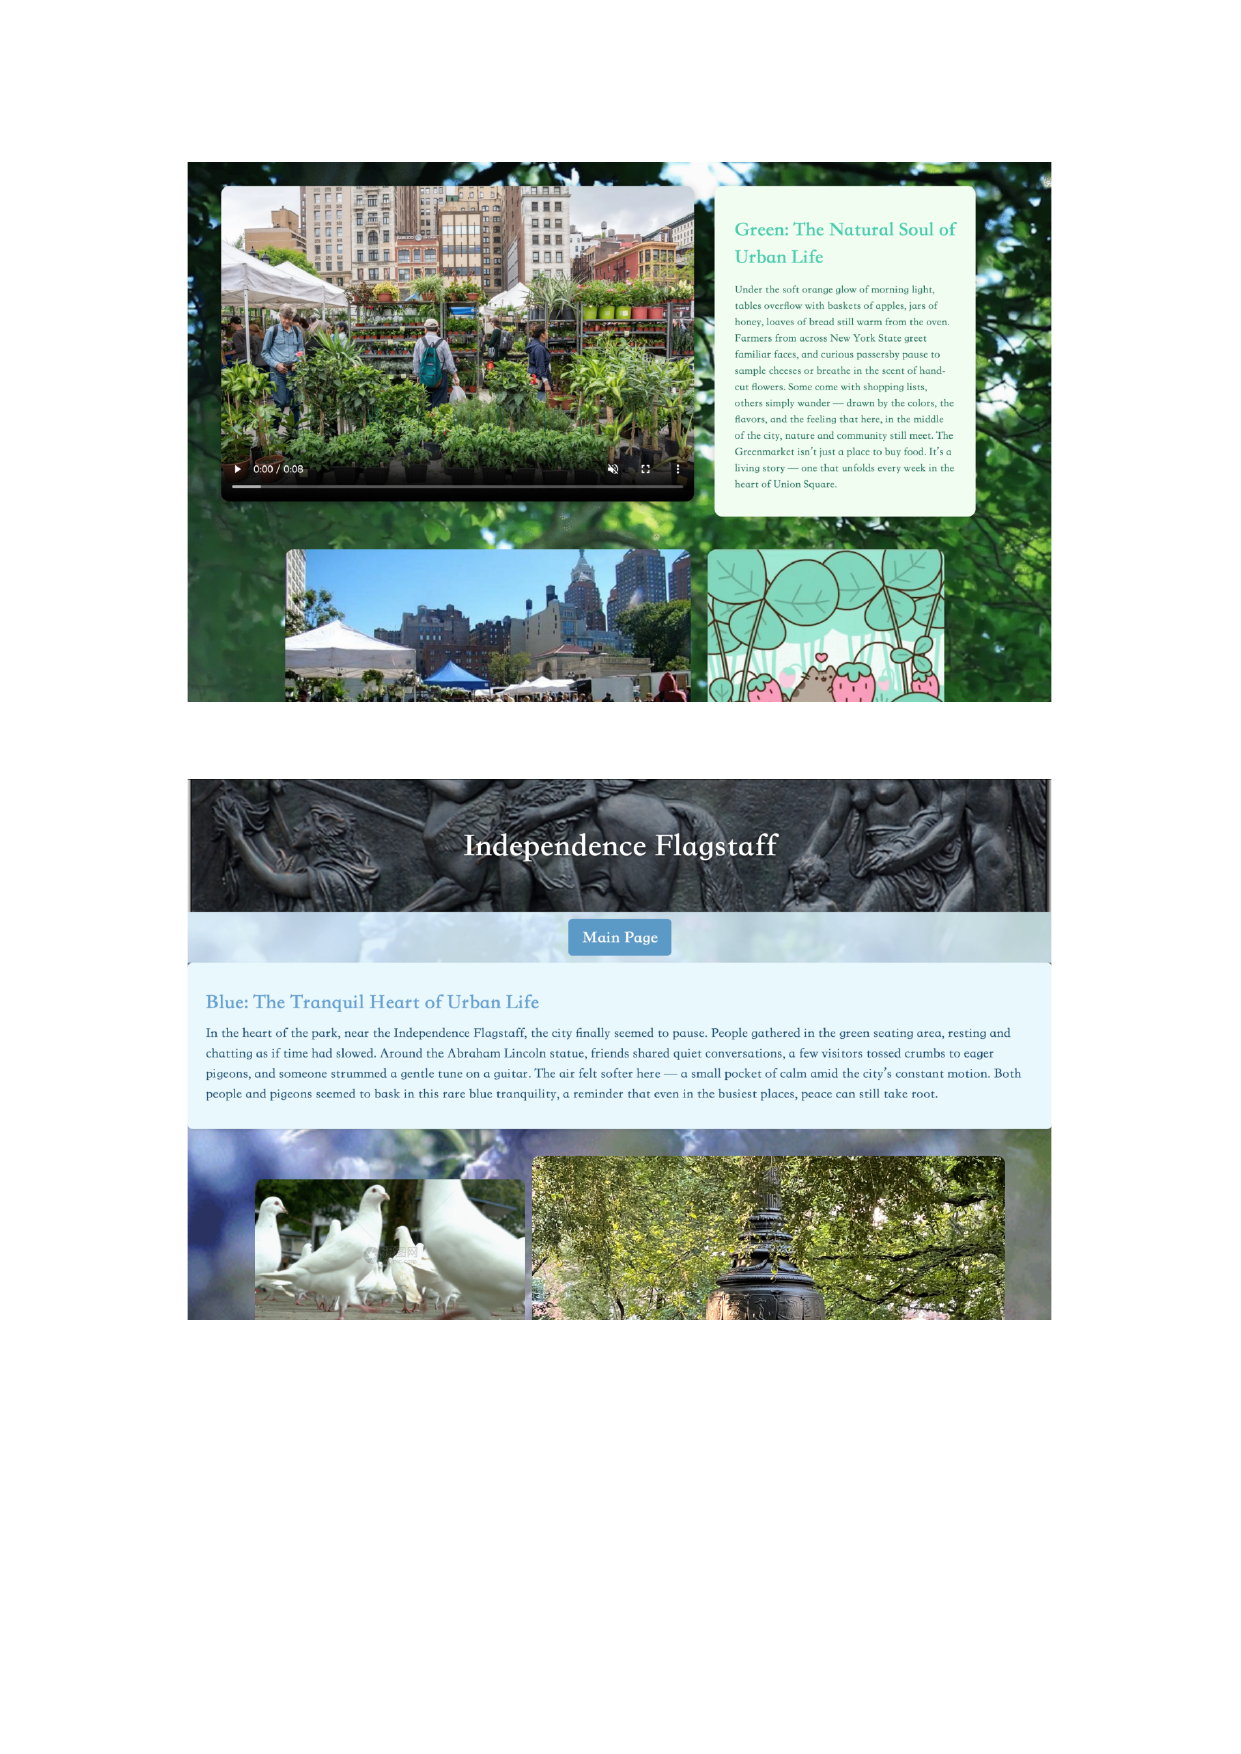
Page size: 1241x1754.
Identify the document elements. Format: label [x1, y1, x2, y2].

picture [187, 779, 1052, 1320]
picture [187, 162, 1052, 702]
